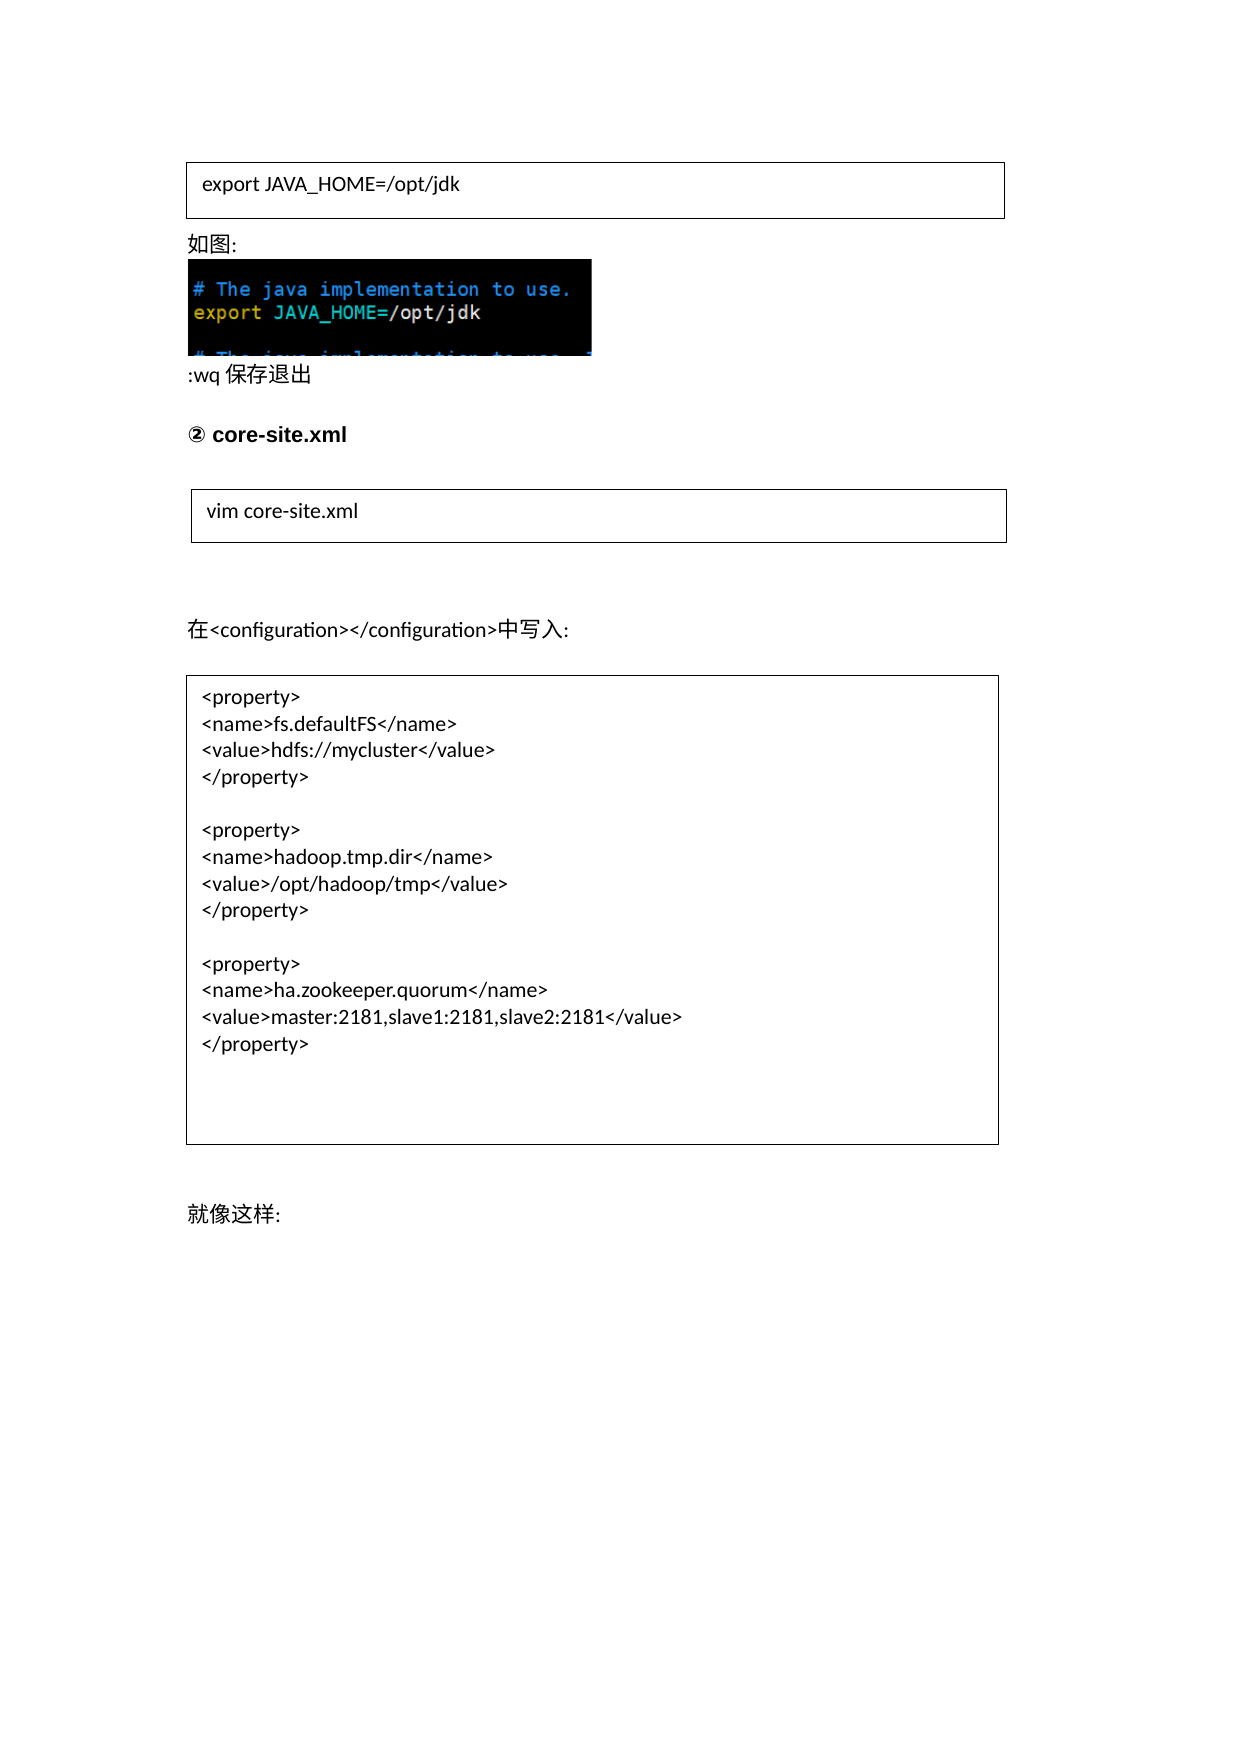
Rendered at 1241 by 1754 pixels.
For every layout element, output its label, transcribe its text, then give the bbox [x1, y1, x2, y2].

text 就像这样: [187, 1196, 1053, 1229]
text 如图: [187, 162, 1053, 259]
picture [187, 259, 592, 356]
subtitle ② core-site.xml [187, 419, 1053, 451]
text 在<configuration></configuration>中写入: [187, 611, 1053, 644]
text :wq保存退出 [187, 357, 1053, 389]
